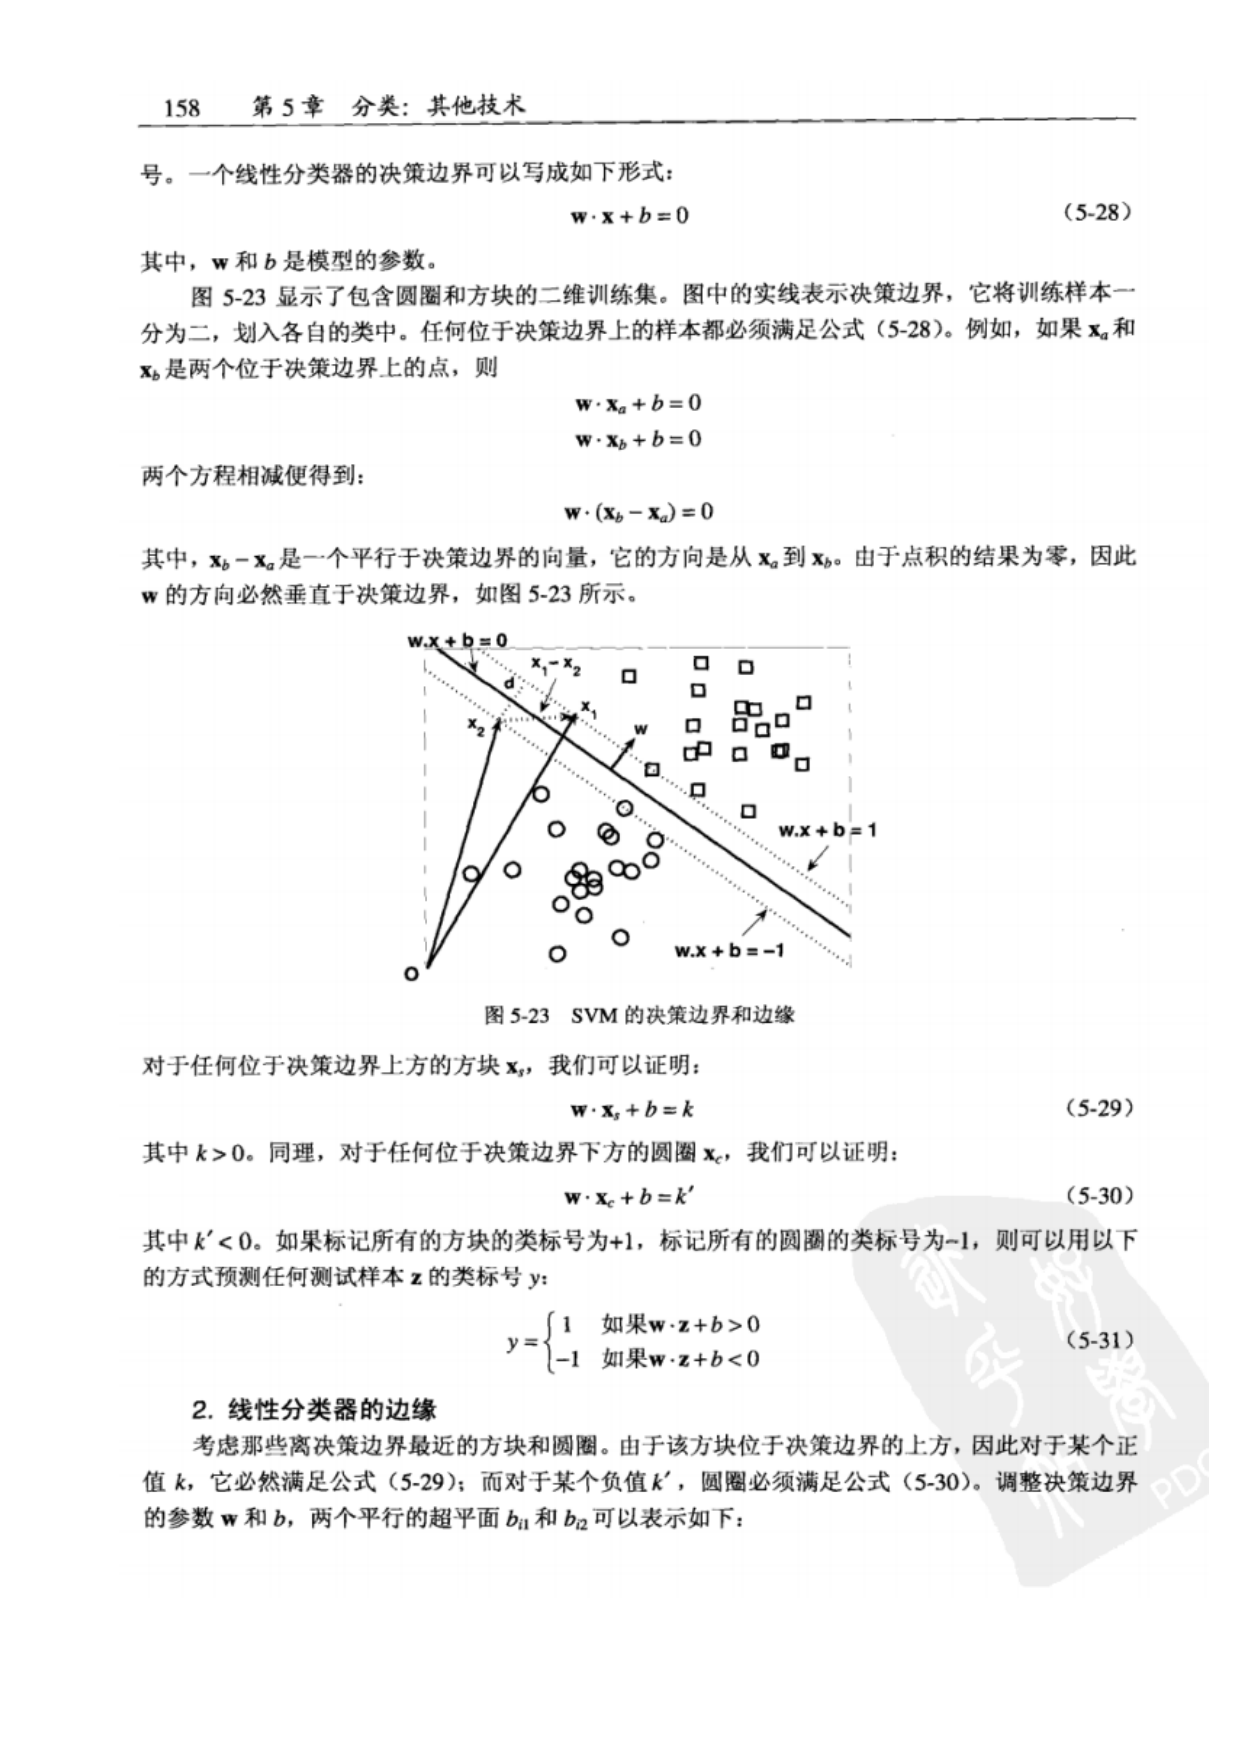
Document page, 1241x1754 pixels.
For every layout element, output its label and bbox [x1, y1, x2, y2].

picture [118, 80, 1209, 1598]
